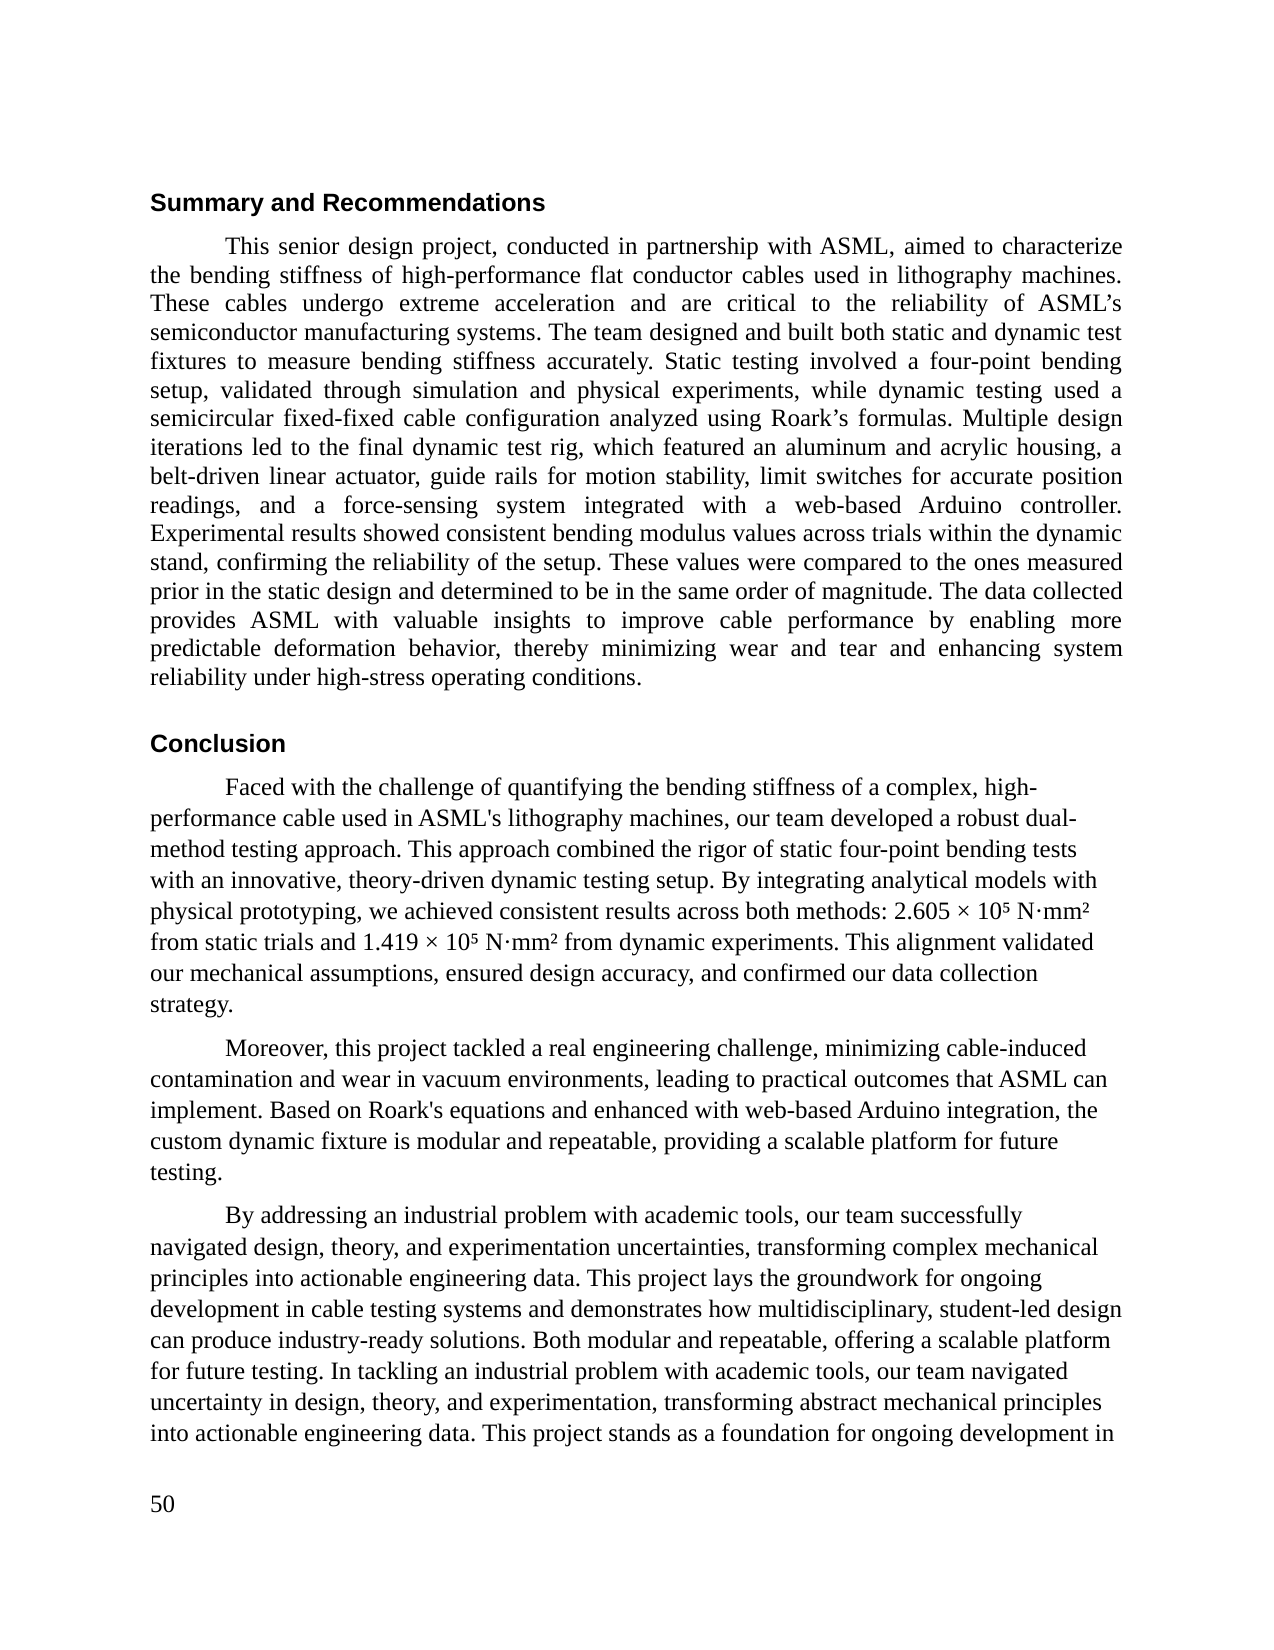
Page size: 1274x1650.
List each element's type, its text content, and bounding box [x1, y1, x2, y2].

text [150, 1201, 1123, 1447]
subtitle Summary and Recommendations [150, 187, 1123, 216]
text This senior design project, conducted in partnership with ASML, aimed to characterize the bending stiffness of high-performance flat conductor cables used in lithography machines. These cables undergo extreme acceleration and are critical to the reliability of ASML’s semiconductor manufacturing systems. The team designed and built both static and dynamic test fixtures to measure bending stiffness accurately. Static testing involved a four-point bending setup, validated through simulation and physical experiments, while dynamic testing used a semicircular fixed-fixed cable configuration analyzed using Roark’s formulas. Multiple design iterations led to the final dynamic test rig, which featured an aluminum and acrylic housing, a belt-driven linear actuator, guide rails for motion stability, limit switches for accurate position readings, and a force-sensing system integrated with a web-based Arduino controller. Experimental results showed consistent bending modulus values across trials within the dynamic stand, confirming the reliability of the setup. These values were compared to the ones measured prior in the static design and determined to be in the same order of magnitude. The data collected provides ASML with valuable insights to improve cable performance by enabling more predictable deformation behavior, thereby minimizing wear and tear and enhancing system reliability under high-stress operating conditions. [150, 231, 1123, 691]
text Faced with the challenge of quantifying the bending stiffness of a complex, high-performance cable used in ASML's lithography machines, our team developed a robust dual-method testing approach. This approach combined the rigor of static four-point bending tests with an innovative, theory-driven dynamic testing setup. By integrating analytical models with physical prototyping, we achieved consistent results across both methods: 2.605 × 10⁵ N·mm² from static trials and 1.419 × 10⁵ N·mm² from dynamic experiments. This alignment validated our mechanical assumptions, ensured design accuracy, and confirmed our data collection strategy. [150, 772, 1123, 1018]
subtitle Conclusion [150, 728, 1123, 757]
text Moreover, this project tackled a real engineering challenge, minimizing cable-induced contamination and wear in vacuum environments, leading to practical outcomes that ASML can implement. Based on Roark's equations and enhanced with web-based Arduino integration, the custom dynamic fixture is modular and repeatable, providing a scalable platform for future testing. [150, 1033, 1123, 1186]
